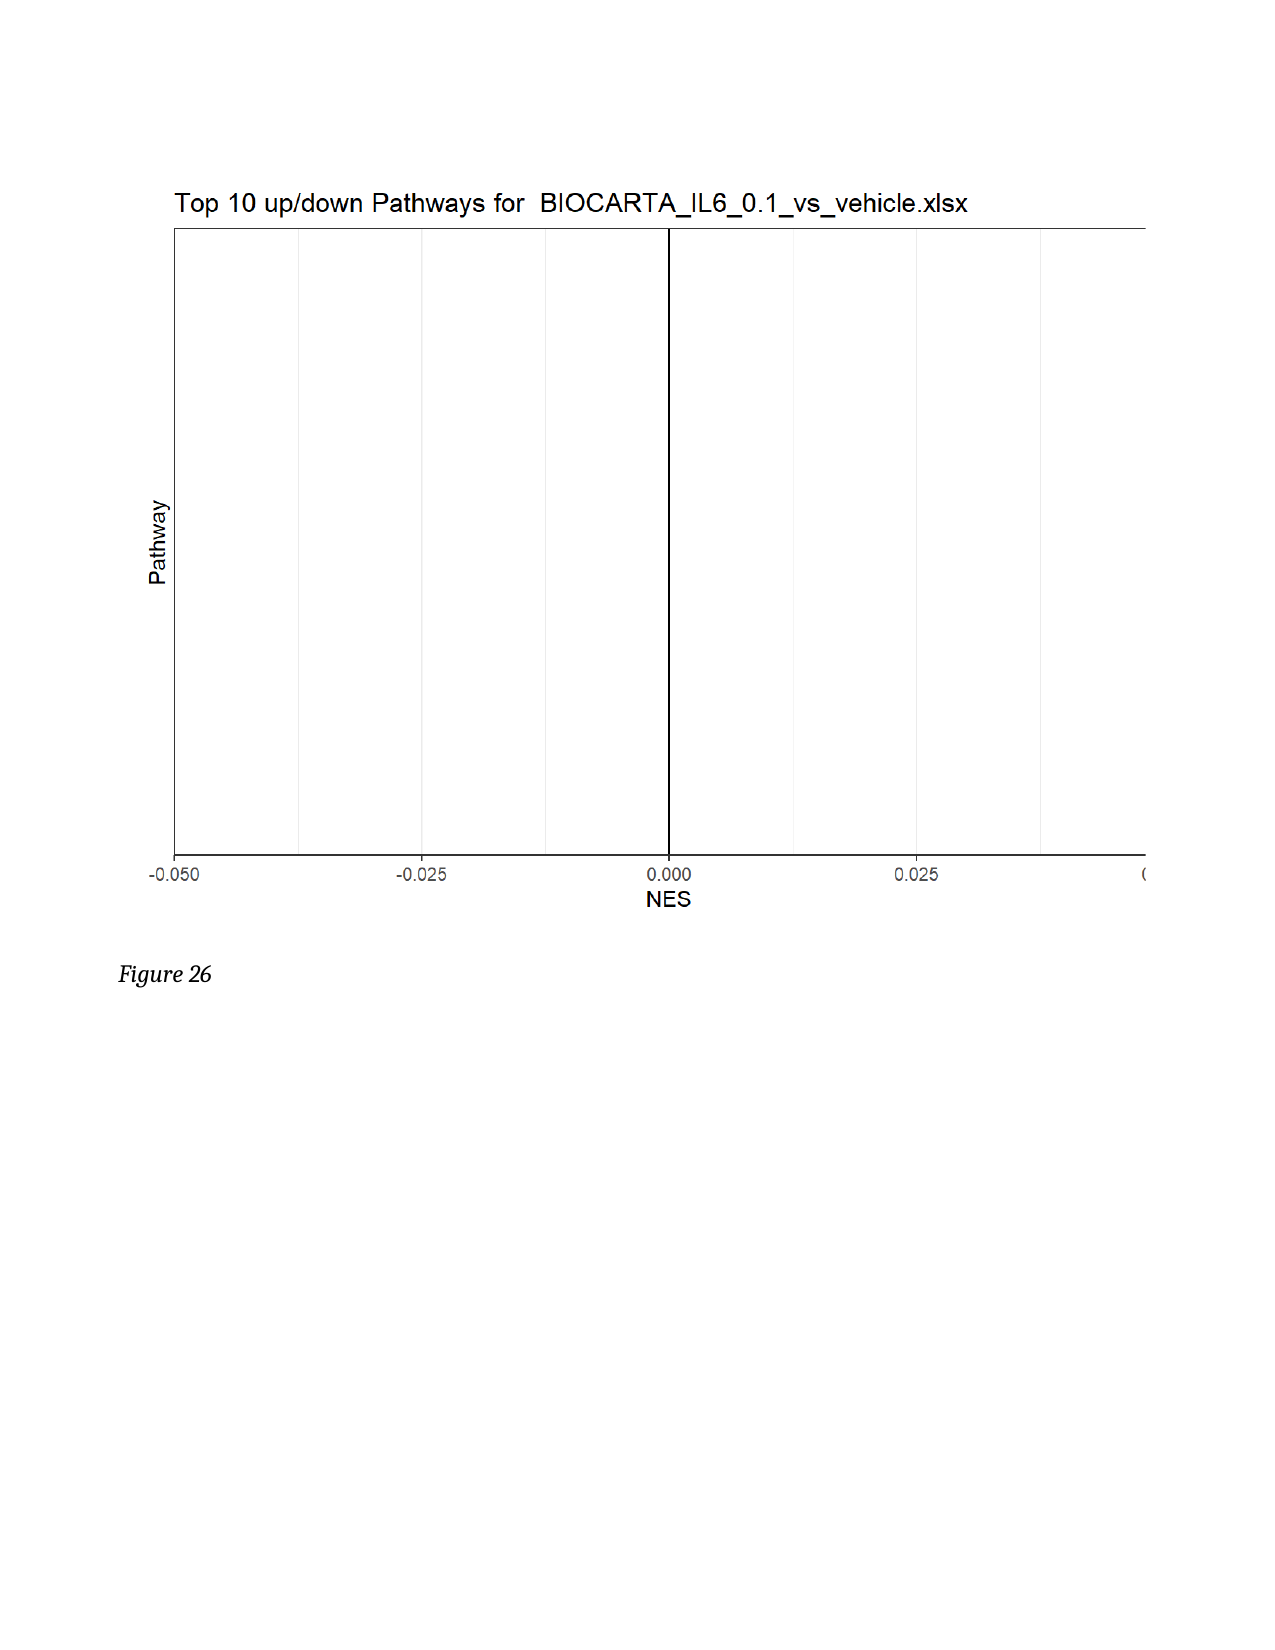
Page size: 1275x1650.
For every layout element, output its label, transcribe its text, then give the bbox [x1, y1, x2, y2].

picture [137, 181, 1146, 922]
table_header Figure 26 [107, 177, 1146, 1001]
